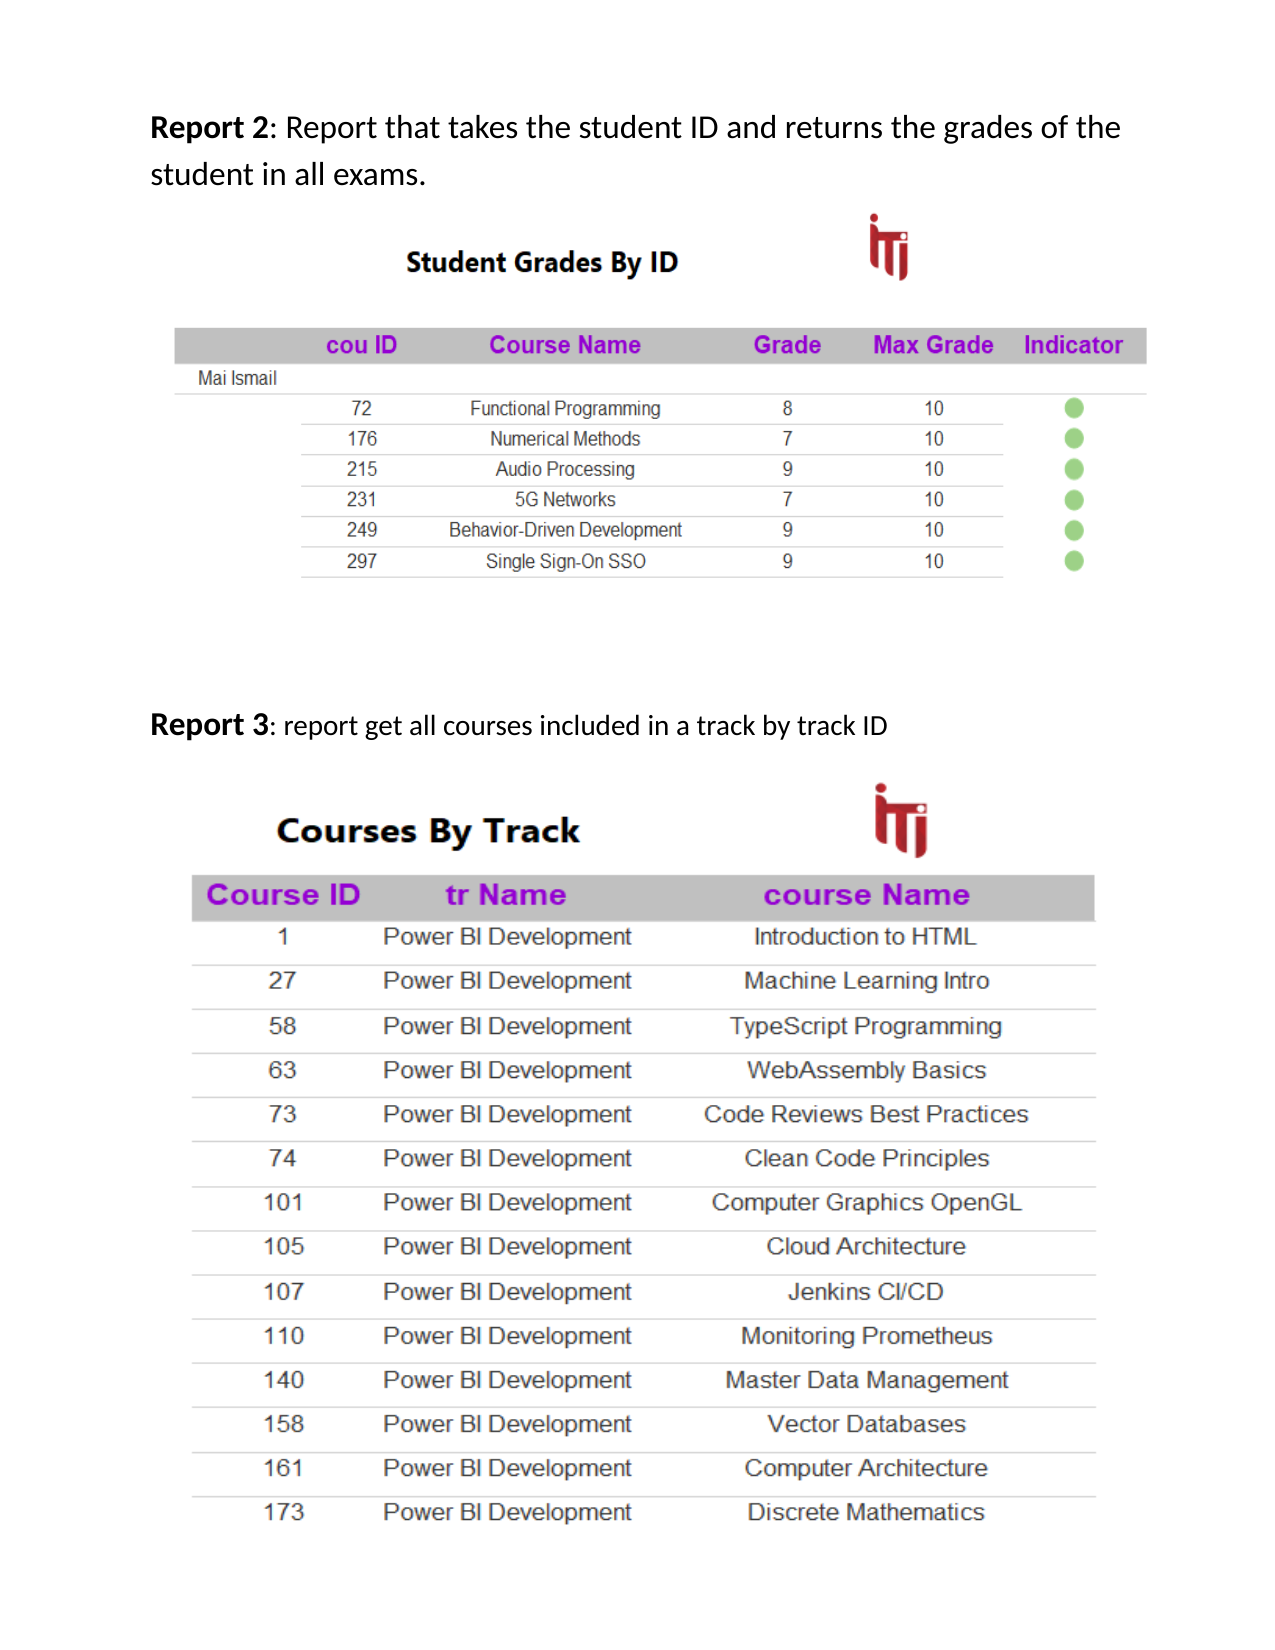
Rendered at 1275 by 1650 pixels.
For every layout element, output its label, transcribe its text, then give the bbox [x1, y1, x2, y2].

picture [150, 203, 1187, 658]
text Report 2: Report that takes the student ID and returns the grades of the [150, 106, 1165, 146]
text student in all exams. [150, 153, 1145, 194]
picture [150, 753, 1173, 1536]
text Report 3: report get all courses included in a track by track ID [150, 703, 1145, 744]
